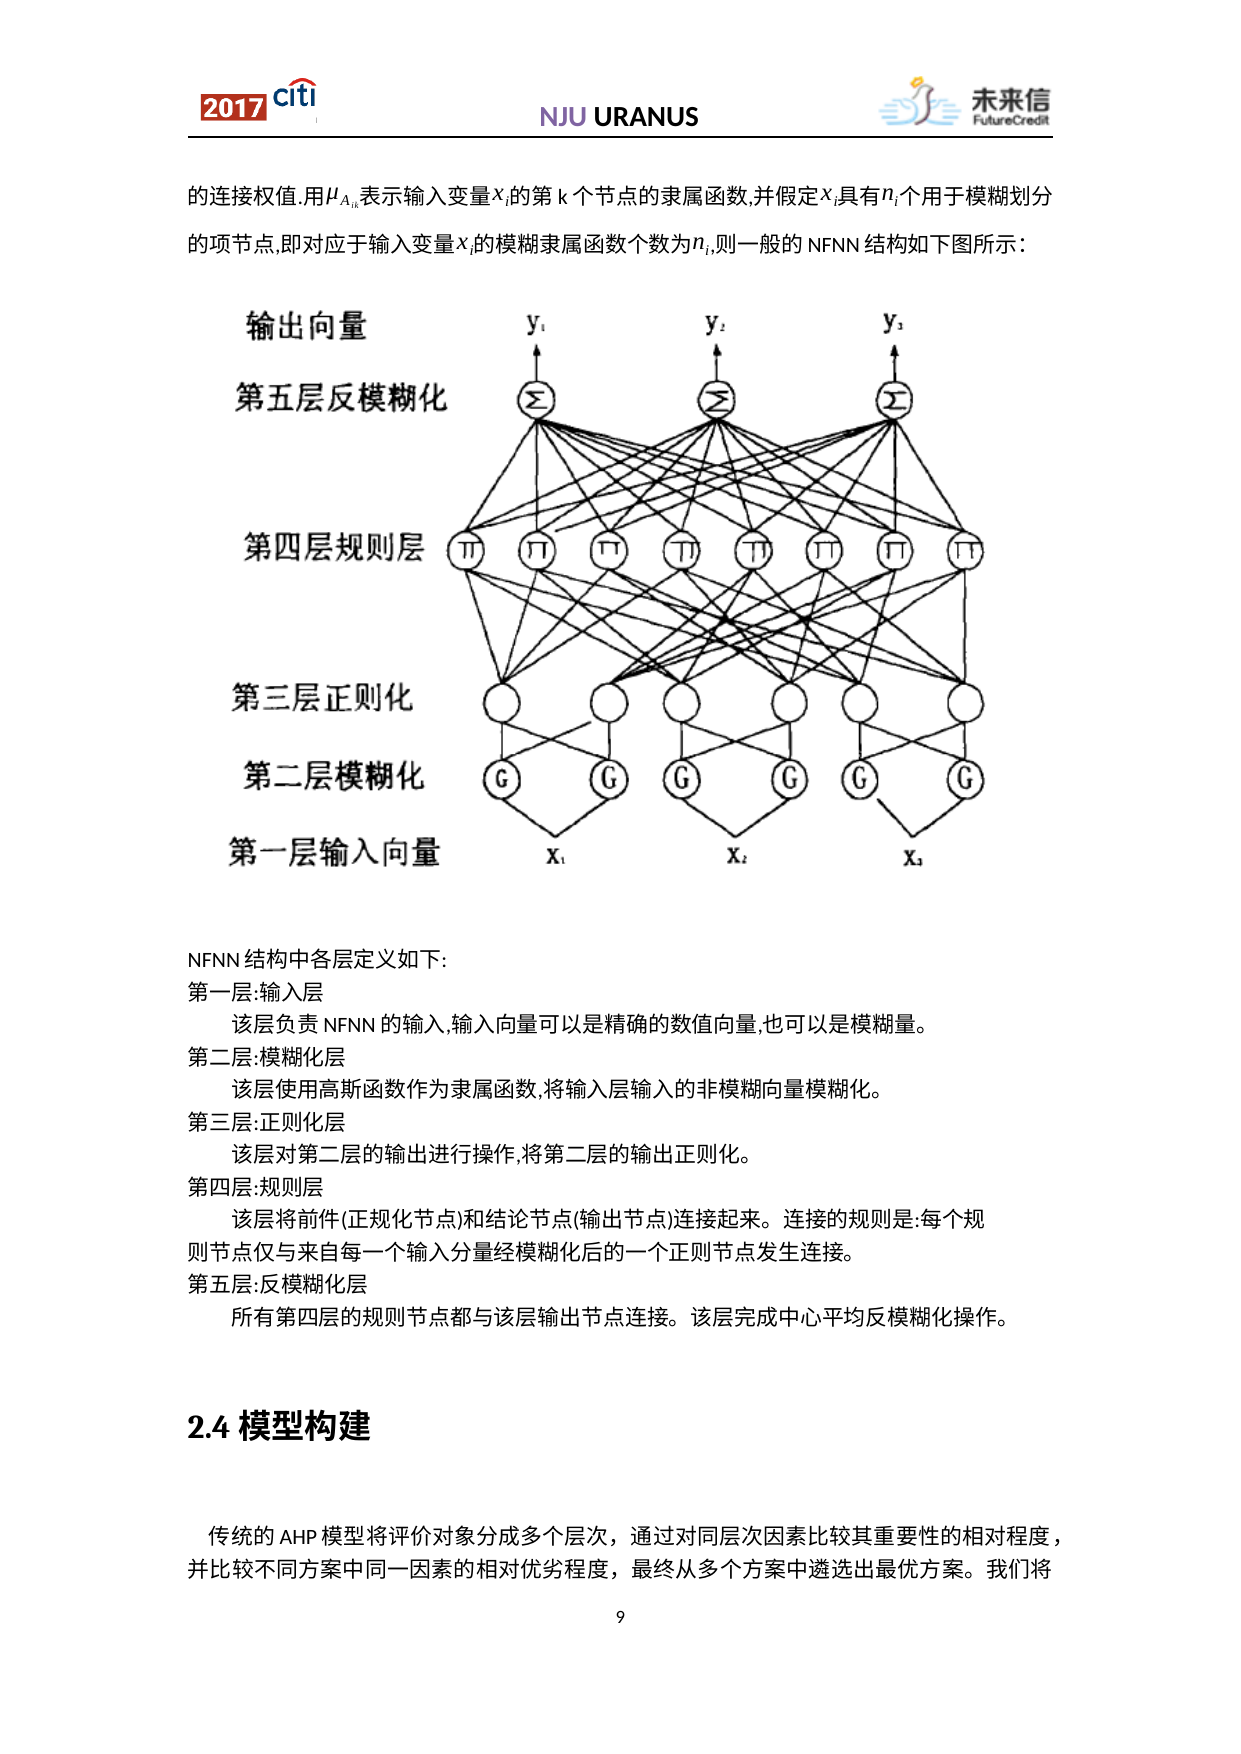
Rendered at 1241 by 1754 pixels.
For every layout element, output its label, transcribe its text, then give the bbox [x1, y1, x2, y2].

subtitle 2.4 模型构建 [187, 1392, 1053, 1457]
text 第一层:输入层 [187, 974, 1053, 1007]
text NFNN结构中各层定义如下: [187, 942, 1053, 974]
text 第三层:正则化层 [187, 1104, 1053, 1137]
text 第五层:反模糊化层 [187, 1267, 1053, 1299]
text 该层对第二层的输出进行操作,将第二层的输出正则化。 [187, 1137, 1053, 1169]
text 则节点仅与来自每一个输入分量经模糊化后的一个正则节点发生连接。 [187, 1234, 1053, 1267]
text 该层负责NFNN的输入,输入向量可以是精确的数值向量,也可以是模糊量。 [187, 1007, 1053, 1039]
text 该层将前件(正规化节点)和结论节点(输出节点)连接起来。连接的规则是:每个规 [187, 1202, 1053, 1234]
text 第二层:模糊化层 [187, 1039, 1053, 1072]
text 该层使用高斯函数作为隶属函数,将输入层输入的非模糊向量模糊化。 [187, 1072, 1053, 1104]
picture [187, 78, 317, 123]
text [187, 1519, 1053, 1584]
text 所有第四层的规则节点都与该层输出节点连接。该层完成中心平均反模糊化操作。 [187, 1299, 1053, 1332]
picture [877, 76, 1053, 127]
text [187, 162, 1053, 259]
picture [187, 292, 1053, 882]
text 第四层:规则层 [187, 1169, 1053, 1202]
